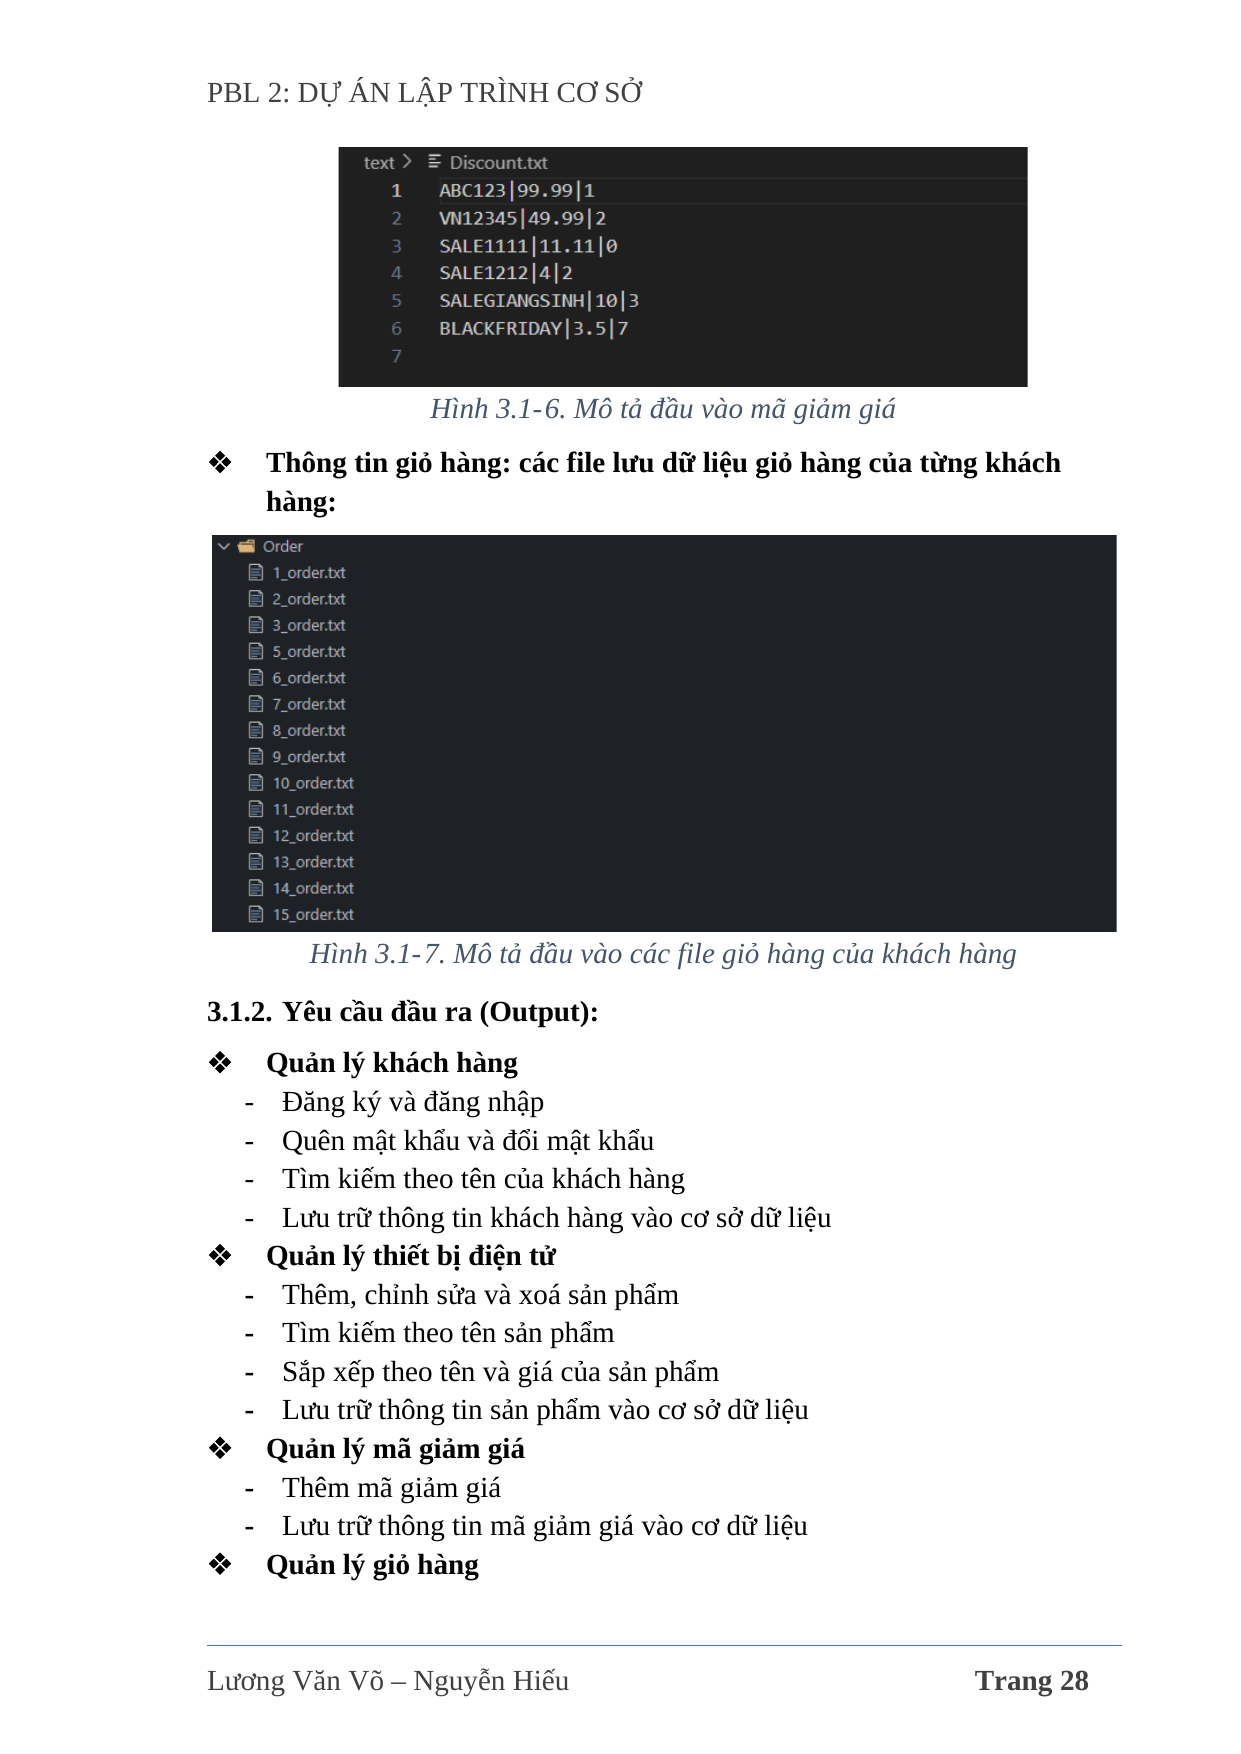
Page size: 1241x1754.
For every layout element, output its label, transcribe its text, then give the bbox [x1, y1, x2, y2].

list Lưu trữ thông tin khách hàng vào cơ sở dữ liệu [244, 1200, 1122, 1233]
list Lưu trữ thông tin sản phẩm vào cơ sở dữ liệu [244, 1392, 1122, 1426]
text Hình 3.1-6. Mô tả đầu vào mã giảm giá [207, 391, 1122, 424]
subtitle Yêu cầu đầu ra (Output): [207, 994, 1122, 1028]
list Thêm mã giảm giá [244, 1470, 1122, 1503]
list Quản lý giỏ hàng [207, 1547, 1122, 1580]
list Thông tin giỏ hàng: các file lưu dữ liệu giỏ hàng của từng khách hàng: [207, 445, 1122, 517]
picture [212, 535, 1117, 932]
list Lưu trữ thông tin mã giảm giá vào cơ dữ liệu [244, 1508, 1122, 1542]
list Quản lý khách hàng [207, 1045, 1122, 1079]
list Sắp xếp theo tên và giá của sản phẩm [244, 1354, 1122, 1387]
list Quên mật khẩu và đổi mật khẩu [244, 1123, 1122, 1156]
list Tìm kiếm theo tên sản phẩm [244, 1315, 1122, 1349]
picture [338, 147, 1028, 387]
text Hình 3.1-7. Mô tả đầu vào các file giỏ hàng của khách hàng [207, 936, 1122, 969]
list Thêm, chỉnh sửa và xoá sản phẩm [244, 1277, 1122, 1310]
list Quản lý mã giảm giá [207, 1431, 1122, 1465]
list Quản lý thiết bị điện tử [207, 1238, 1122, 1272]
list Tìm kiếm theo tên của khách hàng [244, 1161, 1122, 1195]
list Đăng ký và đăng nhập [244, 1084, 1122, 1118]
